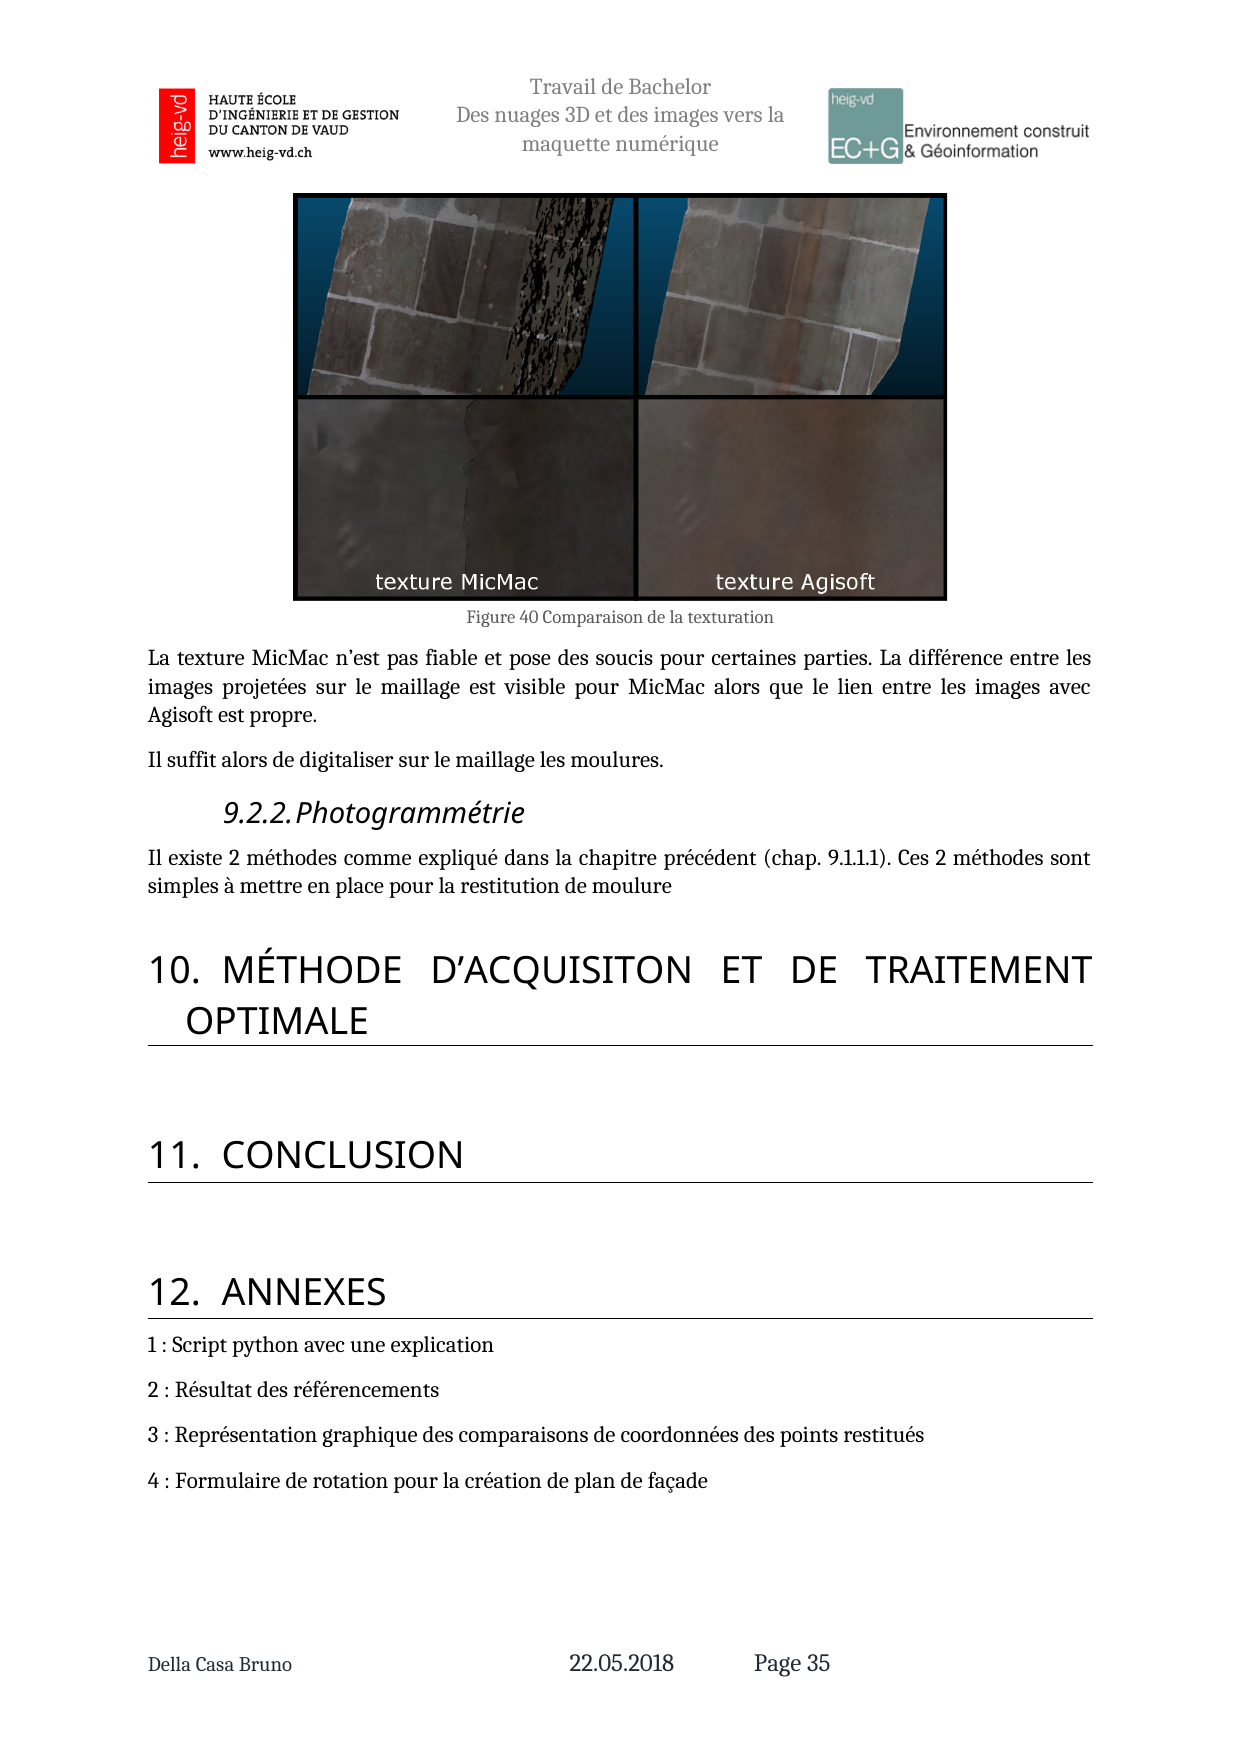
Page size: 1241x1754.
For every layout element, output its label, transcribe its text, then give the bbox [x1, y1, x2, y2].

text 2 : Résultat des référencements [148, 1377, 1093, 1403]
text 4 : Formulaire de rotation pour la création de plan de façade [148, 1467, 1093, 1494]
subtitle Annexes [148, 1265, 1093, 1318]
subtitle Méthode d’acquisiton et de traitement optimale [148, 943, 1093, 1045]
subtitle Conclusion [148, 1129, 1093, 1182]
text 3 : Représentation graphique des comparaisons de coordonnées des points restitués [148, 1422, 1093, 1449]
text Il existe 2 méthodes comme expliqué dans la chapitre précédent (chap. 9.1.1.1). Ces 2 méthodes sont simples à mettre en place pour la restitution de moulure [148, 844, 1093, 899]
subtitle Photogrammétrie [223, 792, 1093, 832]
picture [293, 193, 948, 601]
text 1 : Script python avec une explication [148, 1332, 1093, 1358]
text Il suffit alors de digitaliser sur le maillage les moulures. [148, 747, 1093, 773]
picture [147, 87, 410, 165]
text La texture MicMac n’est pas fiable et pose des soucis pour certaines parties. La différence entre les images projetées sur le maillage est visible pour MicMac alors que le lien entre les images avec Agisoft est propre. [148, 645, 1093, 728]
picture [827, 87, 1093, 165]
